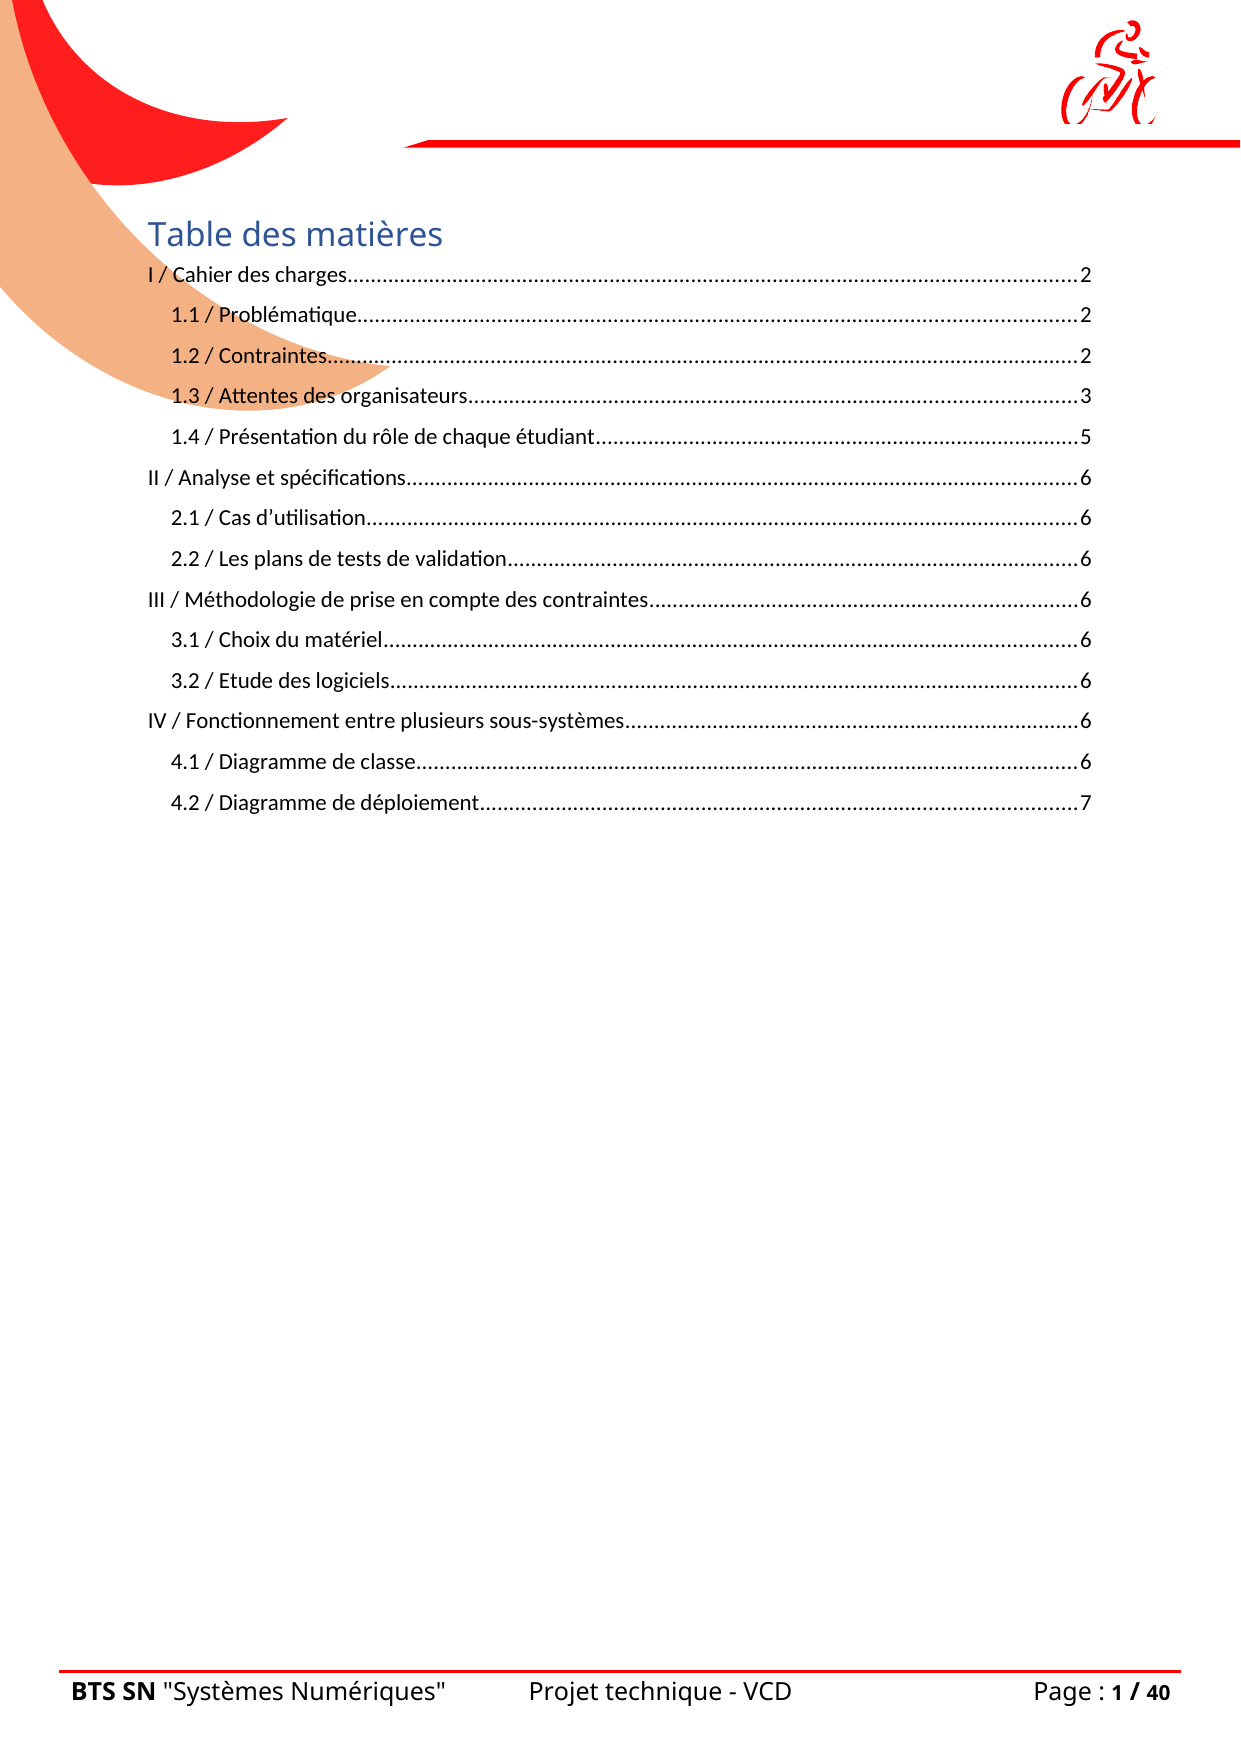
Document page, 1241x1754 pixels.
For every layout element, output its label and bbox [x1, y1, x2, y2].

picture [1061, 20, 1158, 124]
